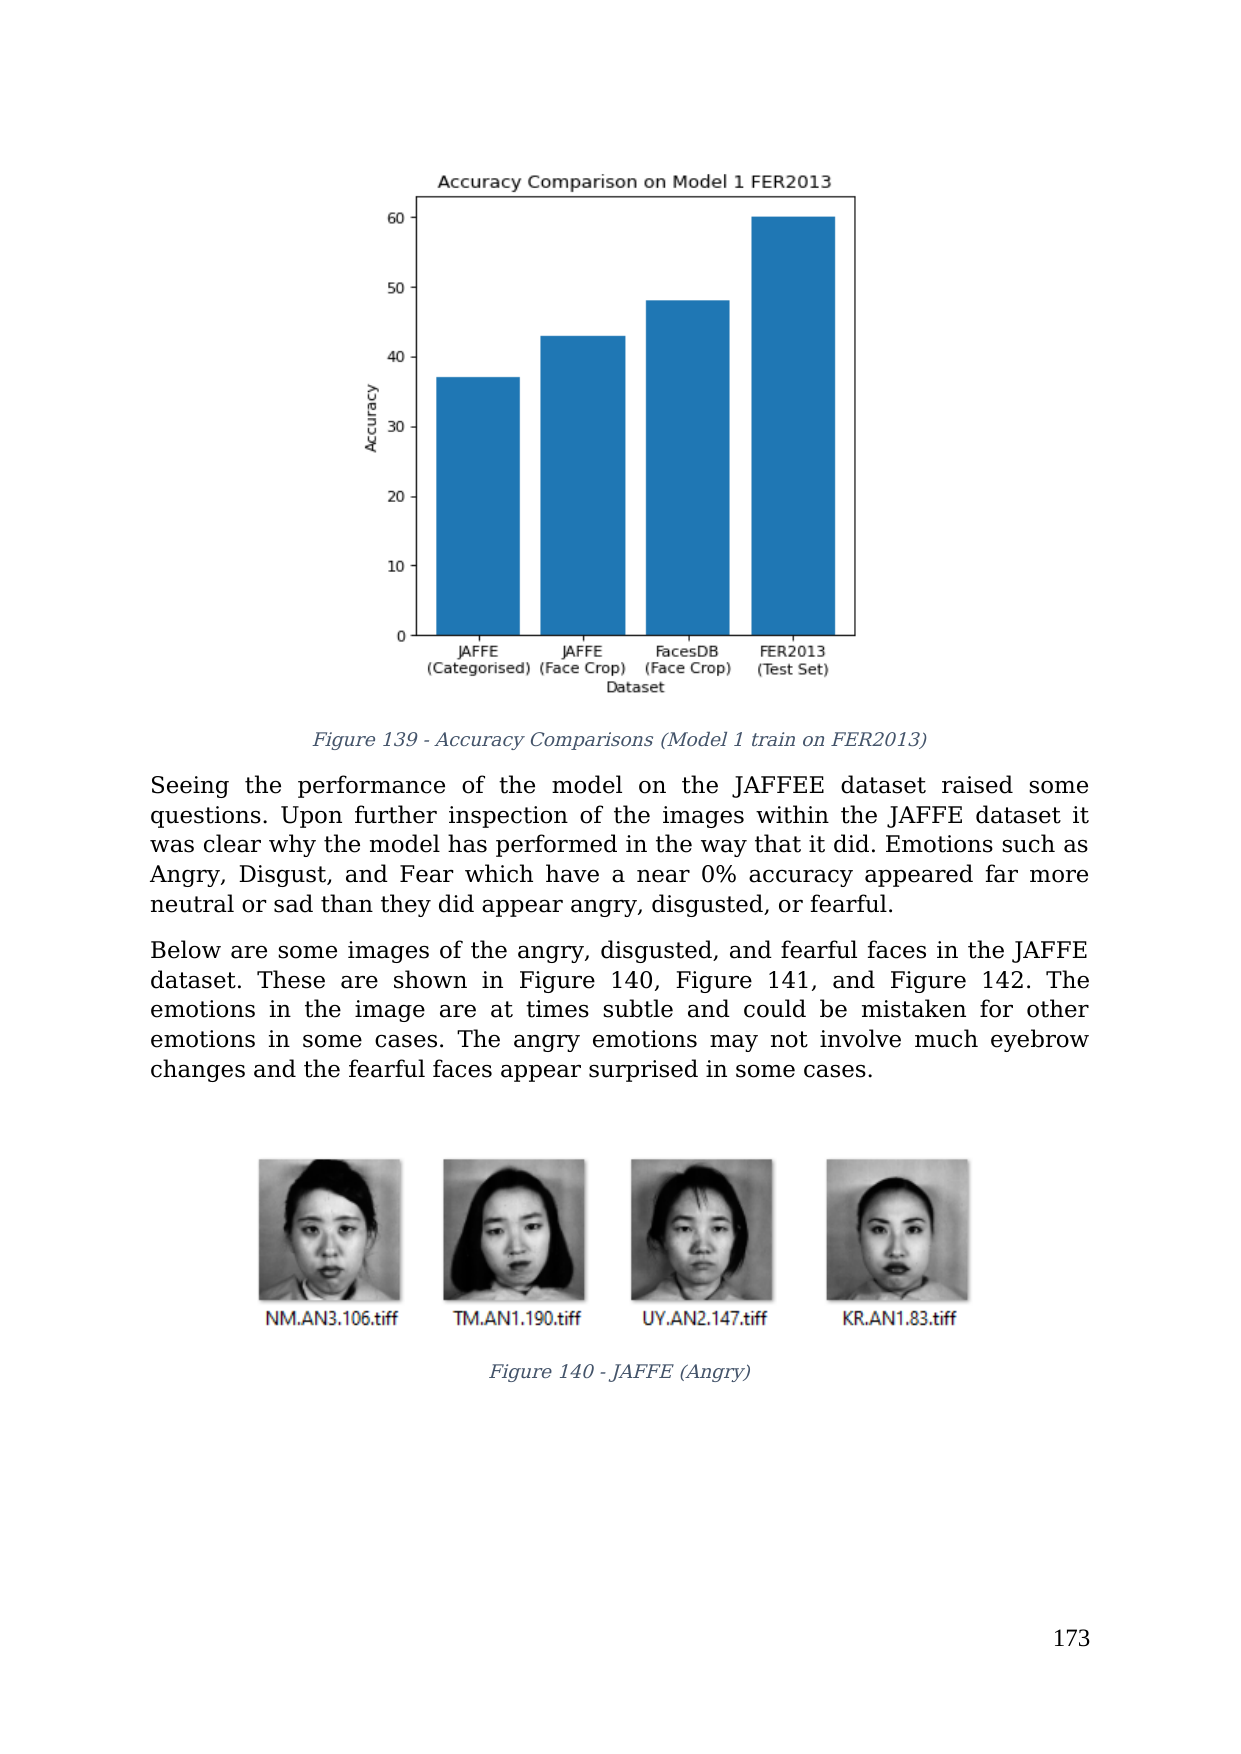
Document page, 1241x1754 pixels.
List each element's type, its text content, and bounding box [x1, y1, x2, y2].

picture [242, 1147, 998, 1341]
text Figure 139 - Accuracy Comparisons (Model 1 train on FER2013) [150, 727, 1090, 750]
picture [357, 162, 875, 698]
text Seeing the performance of the model on the JAFFEE dataset raised some questions. Upon further inspection of the images within the JAFFE dataset it was clear why the model has performed in the way that it did. Emotions such as Angry, Disgust, and Fear which have a near 0% accuracy appeared far more neutral or sad than they did appear angry, disgusted, or fearful. [150, 771, 1090, 917]
text Below are some images of the angry, disgusted, and fearful faces in the JAFFE dataset. These are shown in Figure 140, Figure 141, and Figure 142. The emotions in the image are at times subtle and could be mistaken for other emotions in some cases. The angry emotions may not involve much eyebrow changes and the fearful faces appear surprised in some cases. [150, 936, 1090, 1082]
text Figure 140 - JAFFE (Angry) [150, 1360, 1090, 1382]
